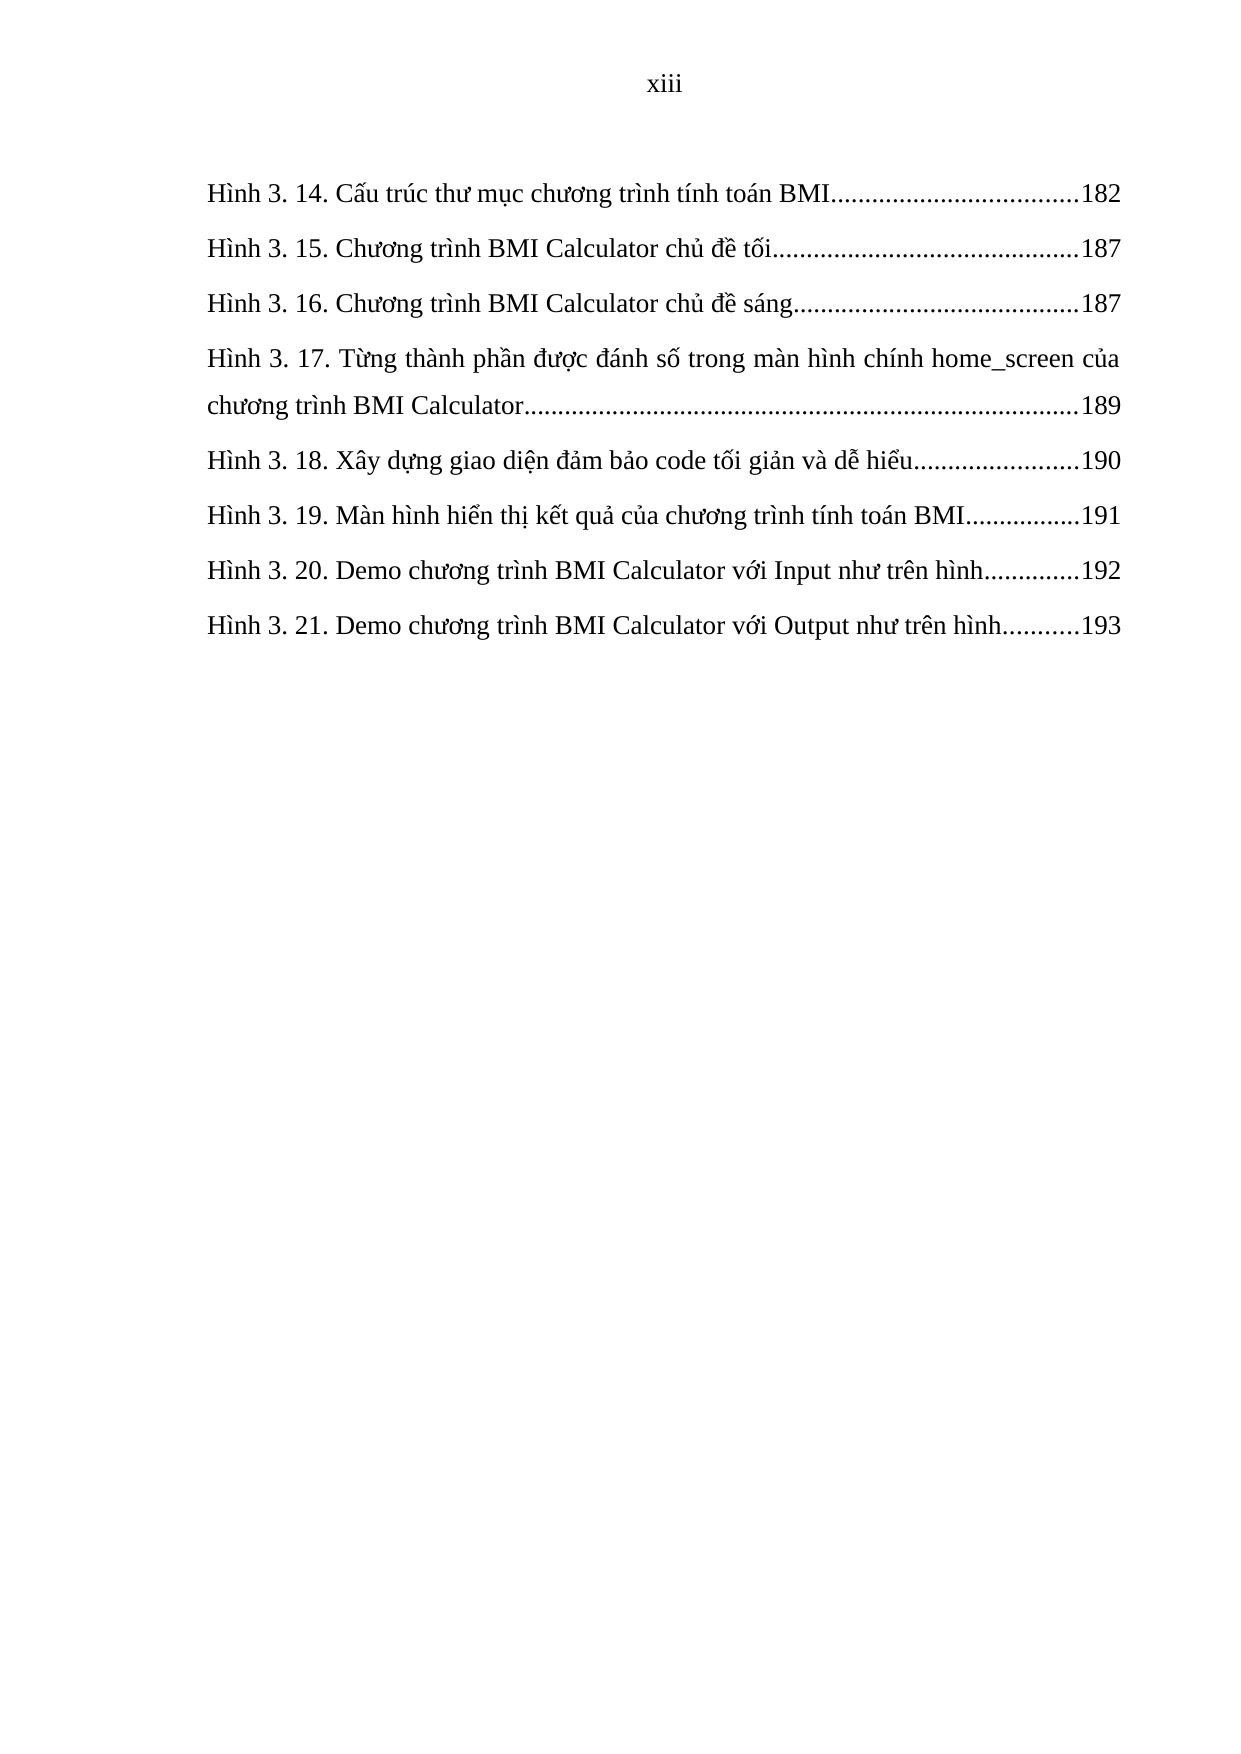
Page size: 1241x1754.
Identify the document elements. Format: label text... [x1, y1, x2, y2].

text Hình 3. 19. Màn hình hiển thị kết quả của chương trình tính toán BMI 191 [207, 499, 1122, 530]
text Hình 3. 20. Demo chương trình BMI Calculator với Input như trên hình 192 [207, 554, 1122, 585]
text Hình 3. 15. Chương trình BMI Calculator chủ đề tối 187 [207, 232, 1122, 263]
text Hình 3. 17. Từng thành phần được đánh số trong màn hình chính home_screen của chương trình BMI Calculator 189 [207, 342, 1122, 420]
text Hình 3. 18. Xây dựng giao diện đảm bảo code tối giản và dễ hiểu 190 [207, 444, 1122, 475]
text Hình 3. 16. Chương trình BMI Calculator chủ đề sáng 187 [207, 287, 1122, 318]
text Hình 3. 14. Cấu trúc thư mục chương trình tính toán BMI 182 [207, 177, 1122, 208]
text Hình 3. 21. Demo chương trình BMI Calculator với Output như trên hình 193 [207, 609, 1122, 640]
